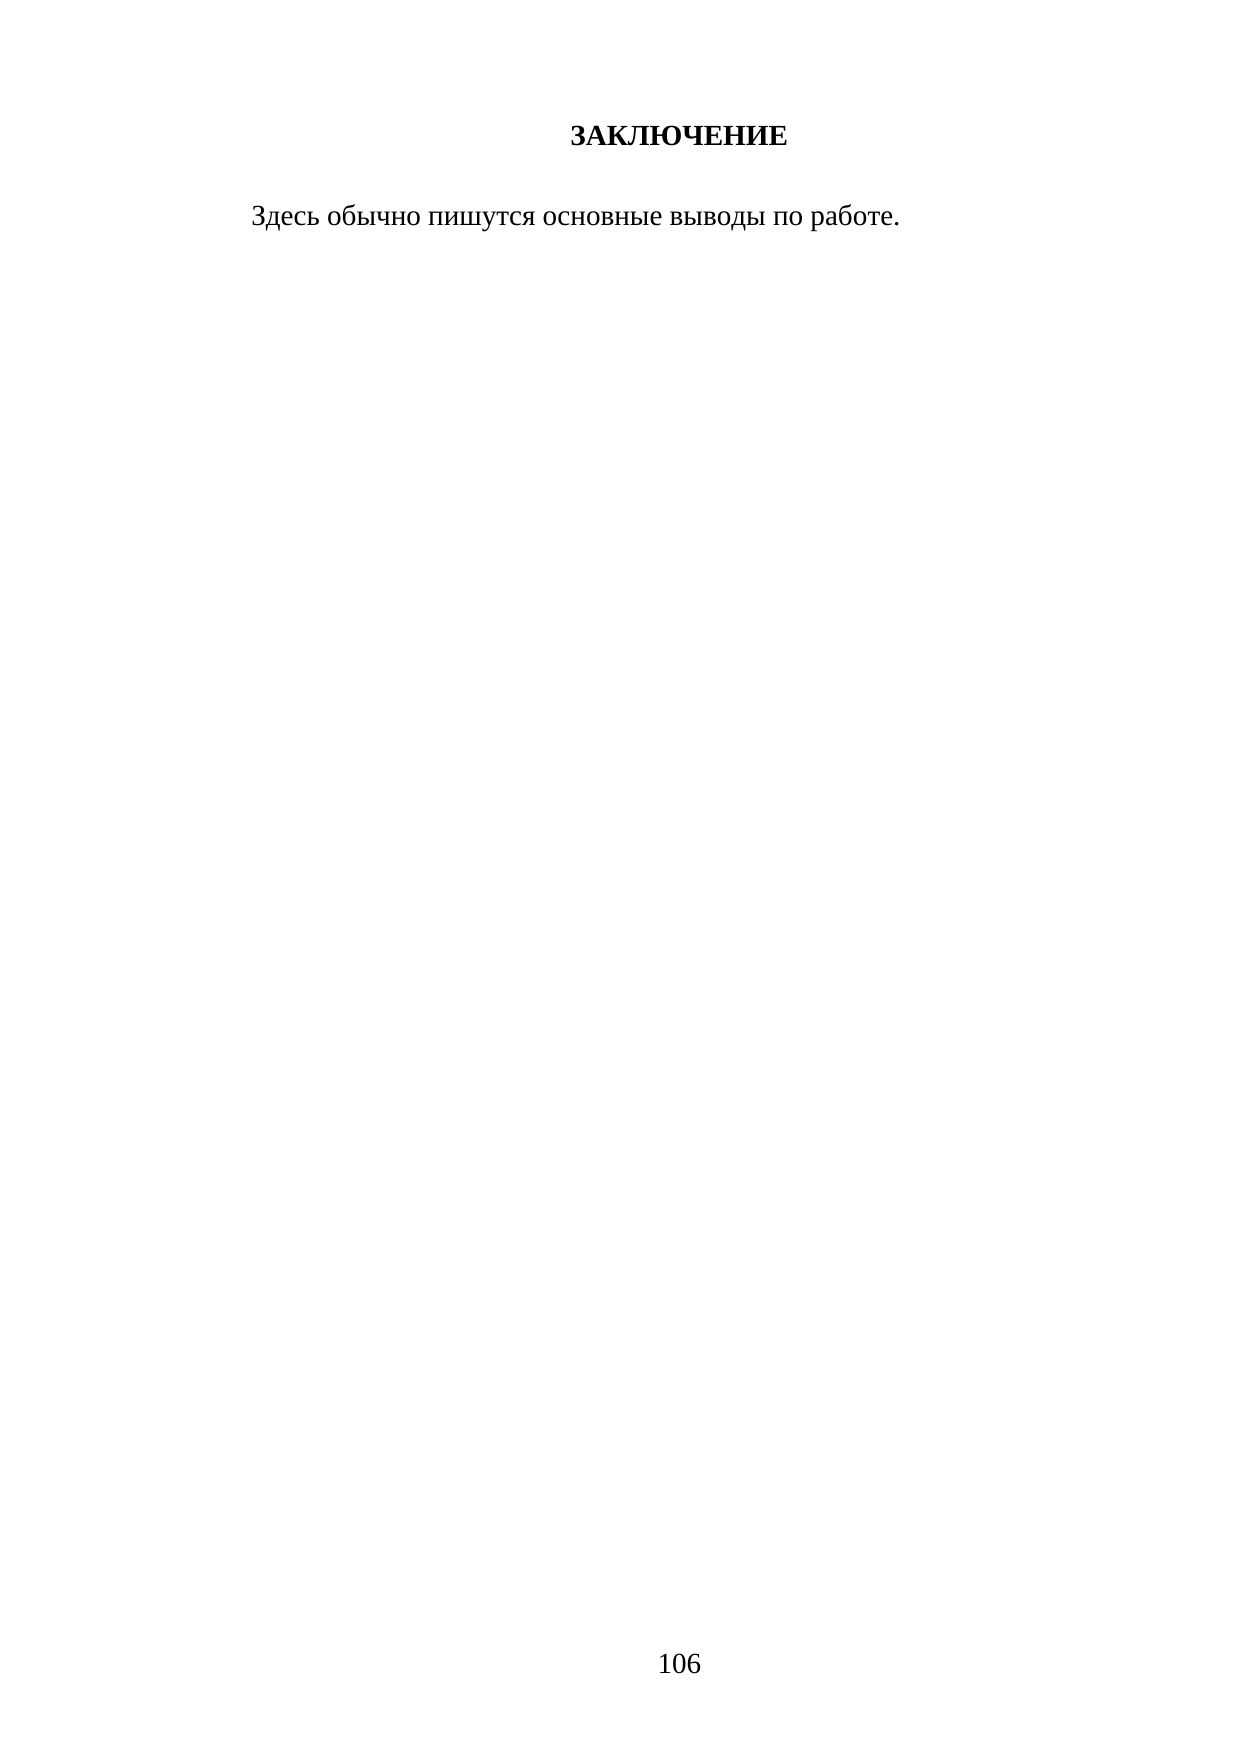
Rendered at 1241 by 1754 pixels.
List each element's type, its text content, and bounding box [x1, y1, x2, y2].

text Заключение [177, 118, 1181, 152]
text Здесь обычно пишутся основные выводы по работе. [177, 198, 1181, 231]
